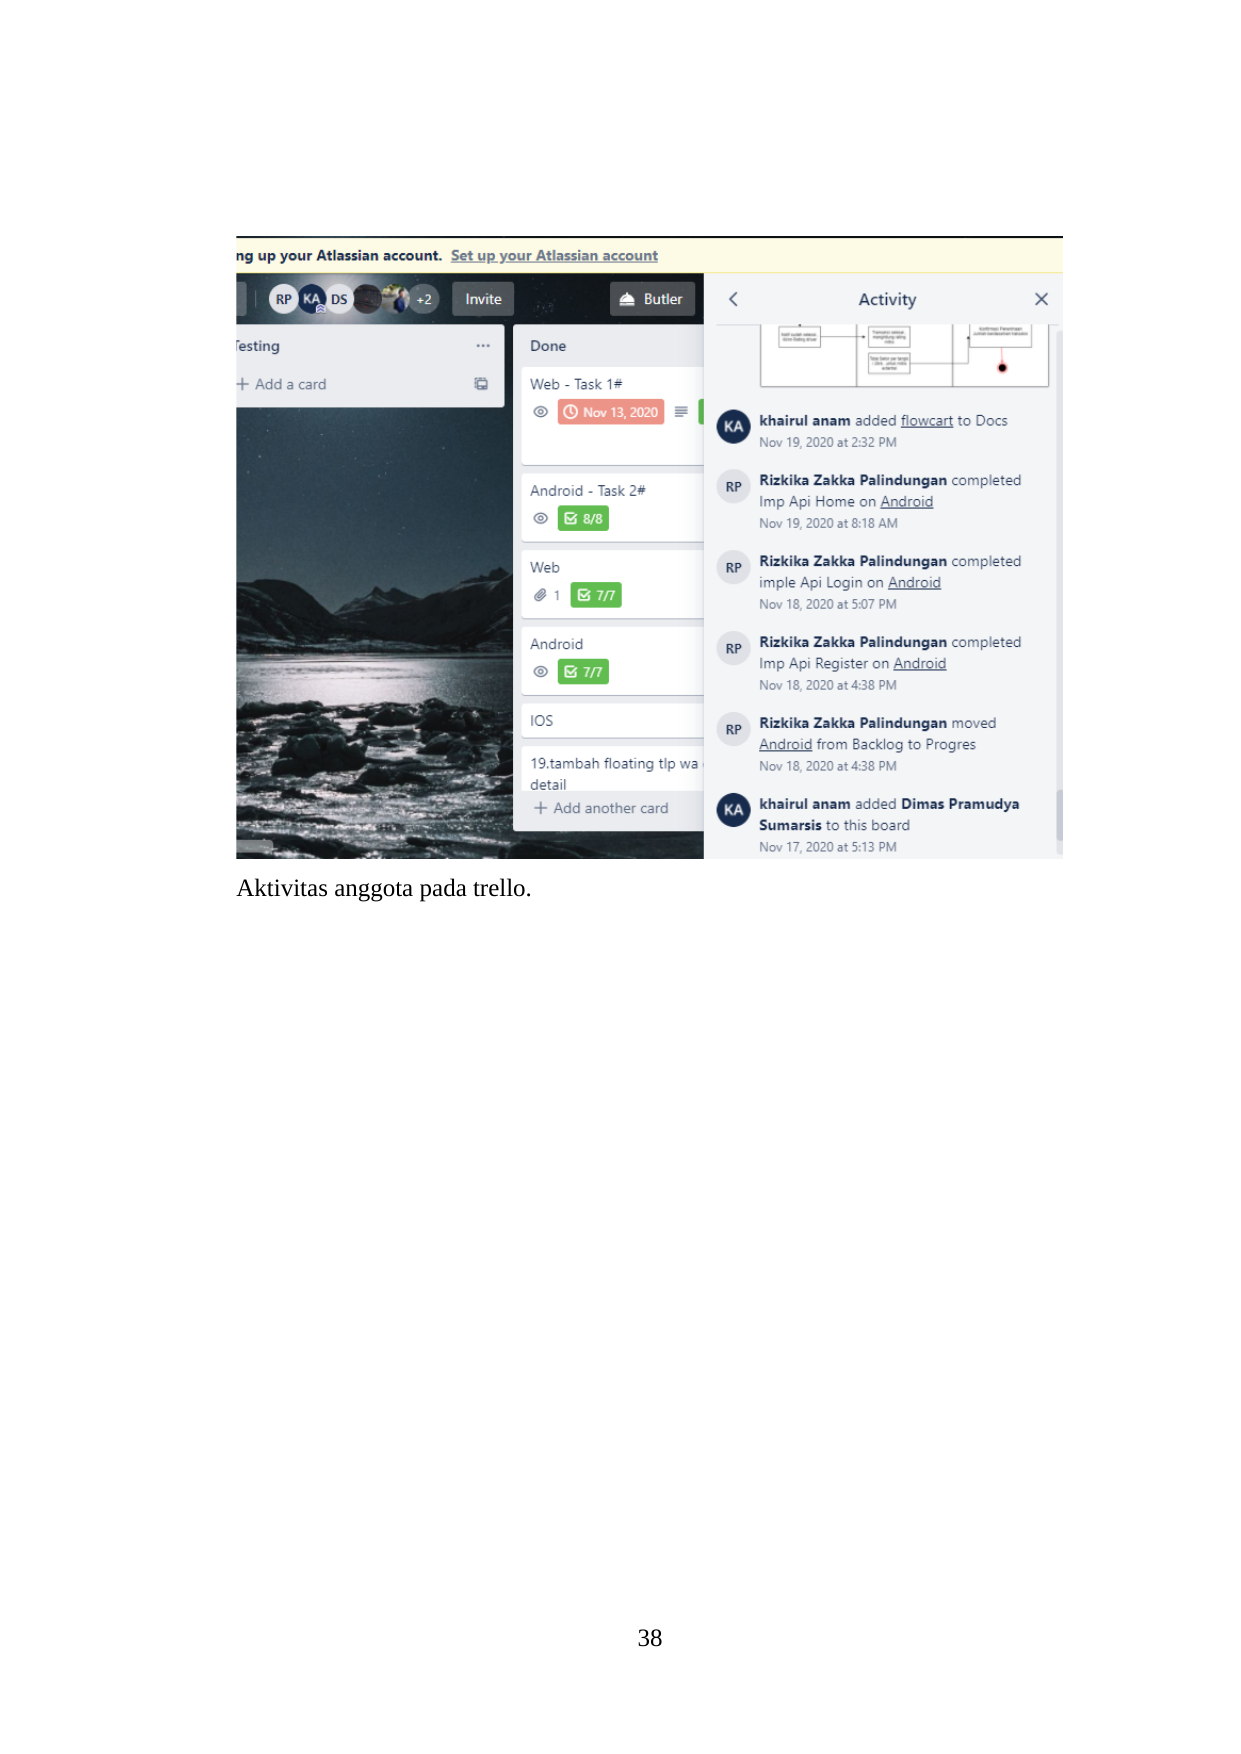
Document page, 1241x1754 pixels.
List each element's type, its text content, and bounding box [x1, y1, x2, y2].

picture [236, 236, 1063, 859]
text Aktivitas anggota pada trello. [236, 873, 1063, 902]
